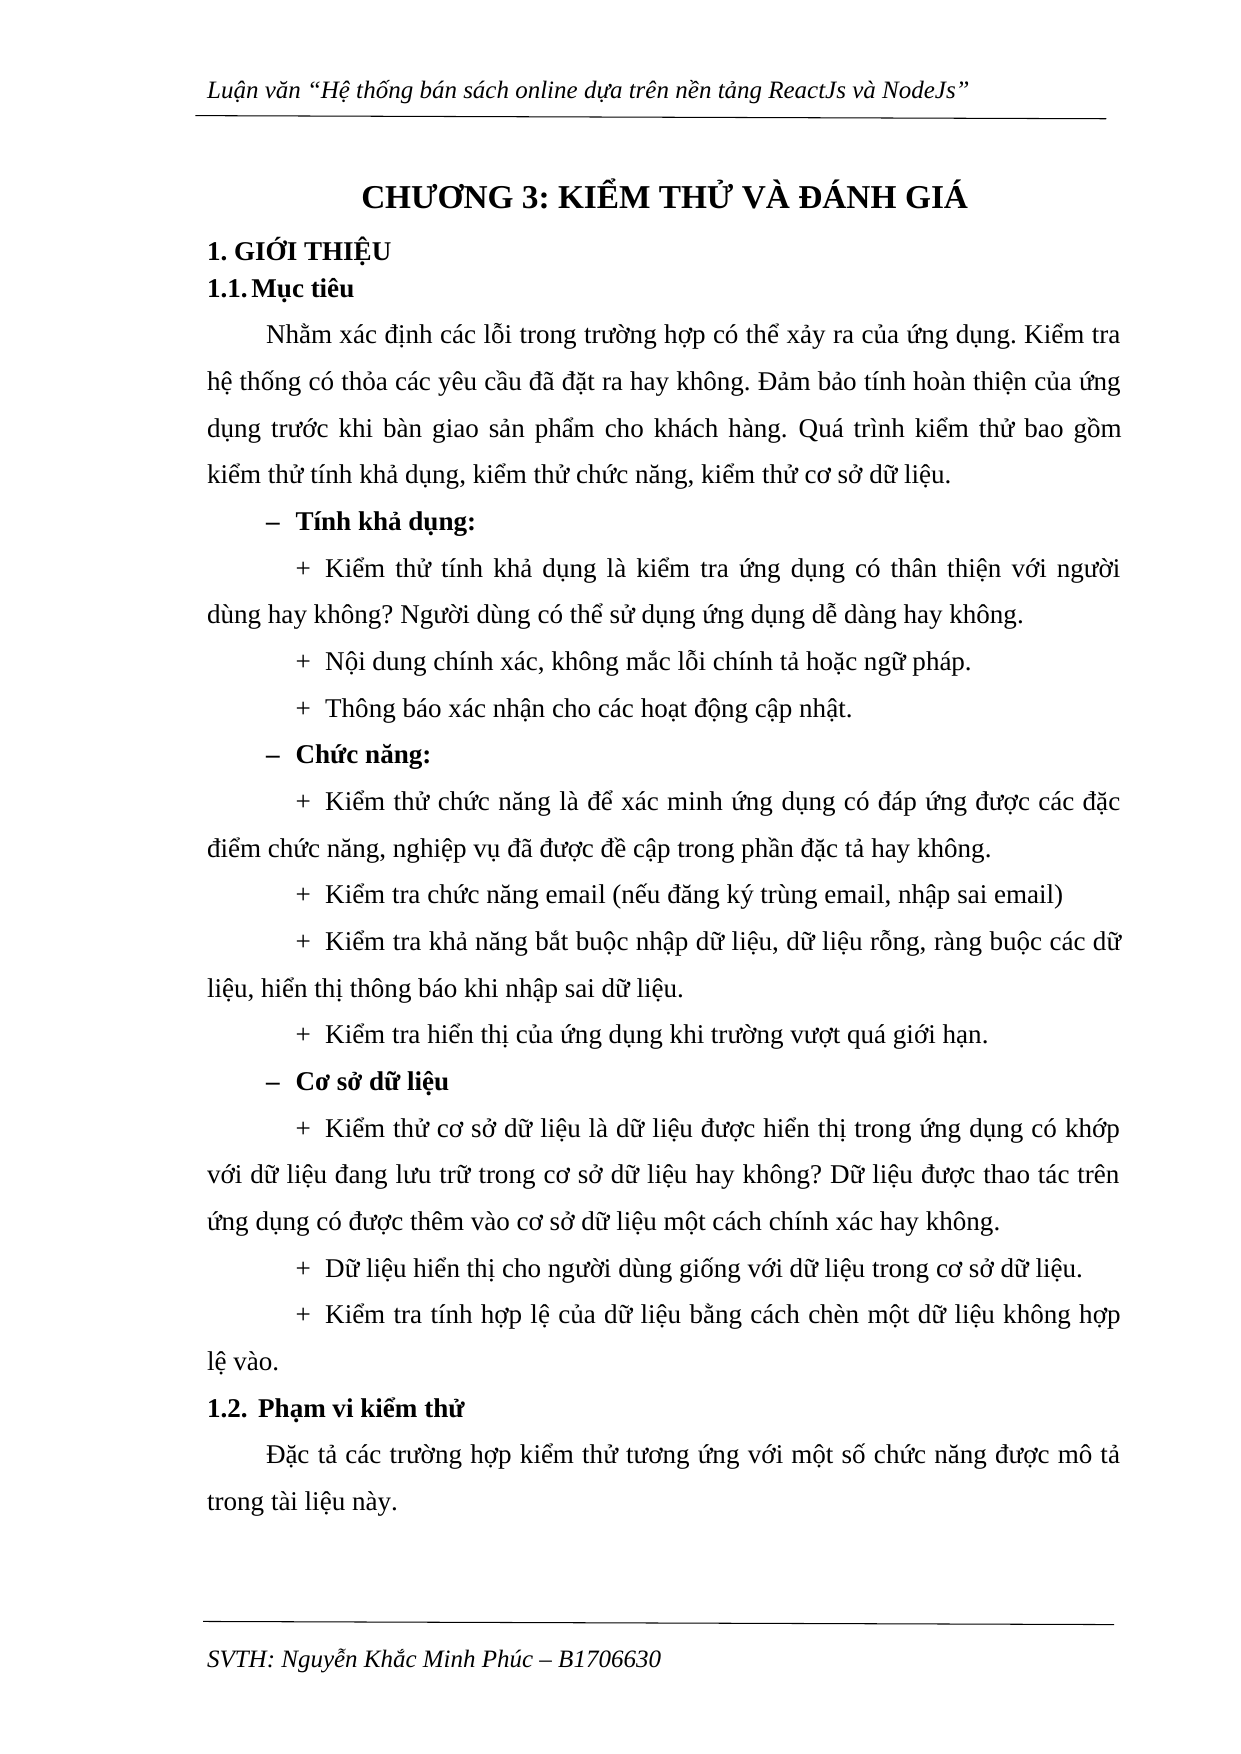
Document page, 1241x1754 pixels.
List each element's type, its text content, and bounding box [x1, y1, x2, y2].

list Kiểm tra khả năng bắt buộc nhập dữ liệu, dữ liệu rỗng, ràng buộc các dữ liệu, hiển thị thông báo khi nhập sai dữ liệu. [207, 925, 1122, 1003]
list Phạm vi kiểm thử [207, 1392, 1122, 1423]
text CHƯƠNG 3: KIỂM THỬ VÀ ĐÁNH GIÁ [207, 177, 1122, 216]
text 1. GIỚI THIỆU [207, 235, 1122, 266]
list Kiểm thử chức năng là để xác minh ứng dụng có đáp ứng được các đặc điểm chức năng, nghiệp vụ đã được đề cập trong phần đặc tả hay không. [207, 785, 1122, 863]
list Kiểm thử cơ sở dữ liệu là dữ liệu được hiển thị trong ứng dụng có khớp với dữ liệu đang lưu trữ trong cơ sở dữ liệu hay không? Dữ liệu được thao tác trên ứng dụng có được thêm vào cơ sở dữ liệu một cách chính xác hay không. [207, 1112, 1122, 1236]
list Kiểm tra tính hợp lệ của dữ liệu bằng cách chèn một dữ liệu không hợp lệ vào. [207, 1299, 1122, 1376]
list Kiểm thử tính khả dụng là kiểm tra ứng dụng có thân thiện với người dùng hay không? Người dùng có thể sử dụng ứng dụng dễ dàng hay không. [207, 552, 1122, 630]
list Tính khả dụng: [207, 505, 1122, 536]
list Nội dung chính xác, không mắc lỗi chính tả hoặc ngữ pháp. [207, 645, 1122, 676]
list Kiểm tra hiển thị của ứng dụng khi trường vượt quá giới hạn. [207, 1019, 1122, 1050]
list Thông báo xác nhận cho các hoạt động cập nhật. [207, 692, 1122, 723]
list Mục tiêu [207, 272, 1122, 303]
list Chức năng: [207, 739, 1122, 770]
text Đặc tả các trường hợp kiểm thử tương ứng với một số chức năng được mô tả trong tài liệu này. [207, 1439, 1122, 1516]
text Nhằm xác định các lỗi trong trường hợp có thể xảy ra của ứng dụng. Kiểm tra hệ thống có thỏa các yêu cầu đã đặt ra hay không. Đảm bảo tính hoàn thiện của ứng dụng trước khi bàn giao sản phẩm cho khách hàng. Quá trình kiểm thử bao gồm kiểm thử tính khả dụng, kiểm thử chức năng, kiểm thử cơ sở dữ liệu. [207, 319, 1122, 490]
list Dữ liệu hiển thị cho người dùng giống với dữ liệu trong cơ sở dữ liệu. [207, 1252, 1122, 1283]
list Cơ sở dữ liệu [207, 1065, 1122, 1096]
list Kiểm tra chức năng email (nếu đăng ký trùng email, nhập sai email) [207, 879, 1122, 910]
